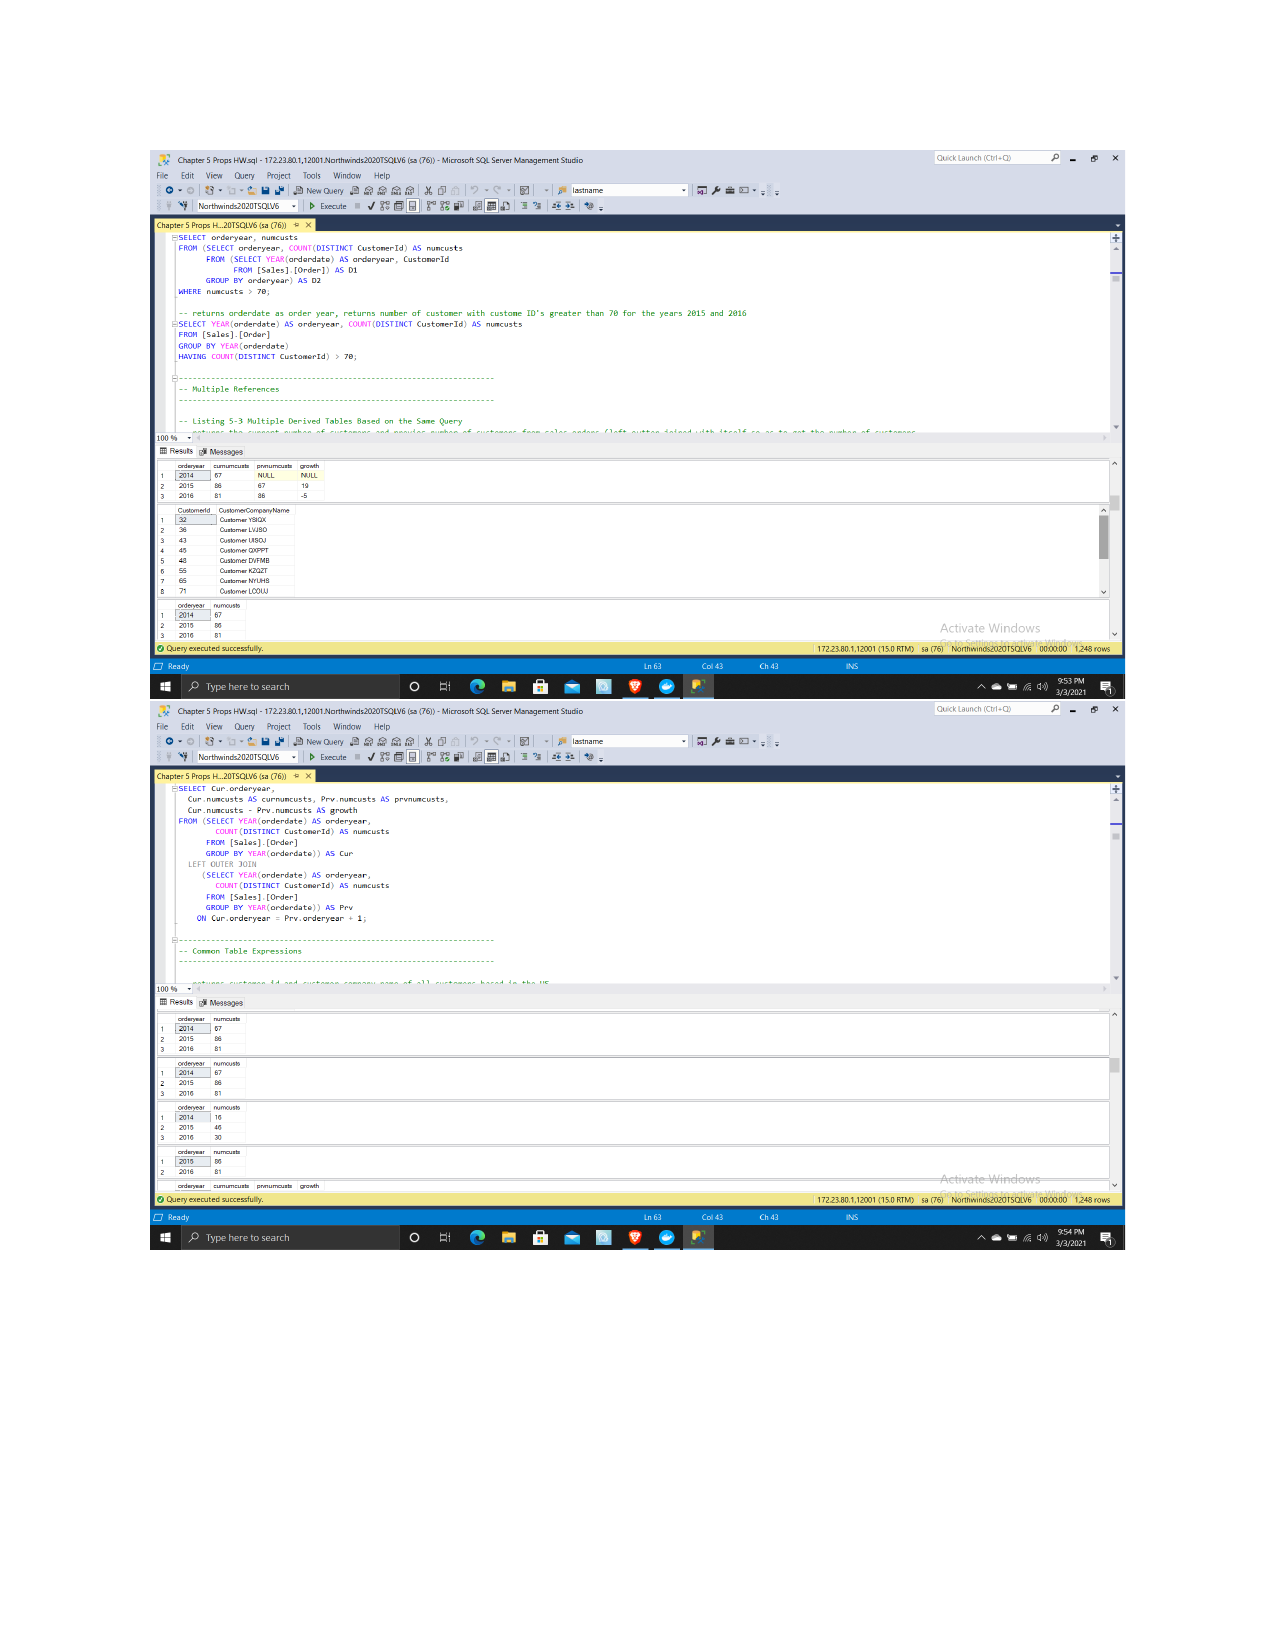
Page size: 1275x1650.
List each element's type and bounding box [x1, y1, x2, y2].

picture [150, 701, 1125, 1250]
picture [150, 150, 1125, 699]
